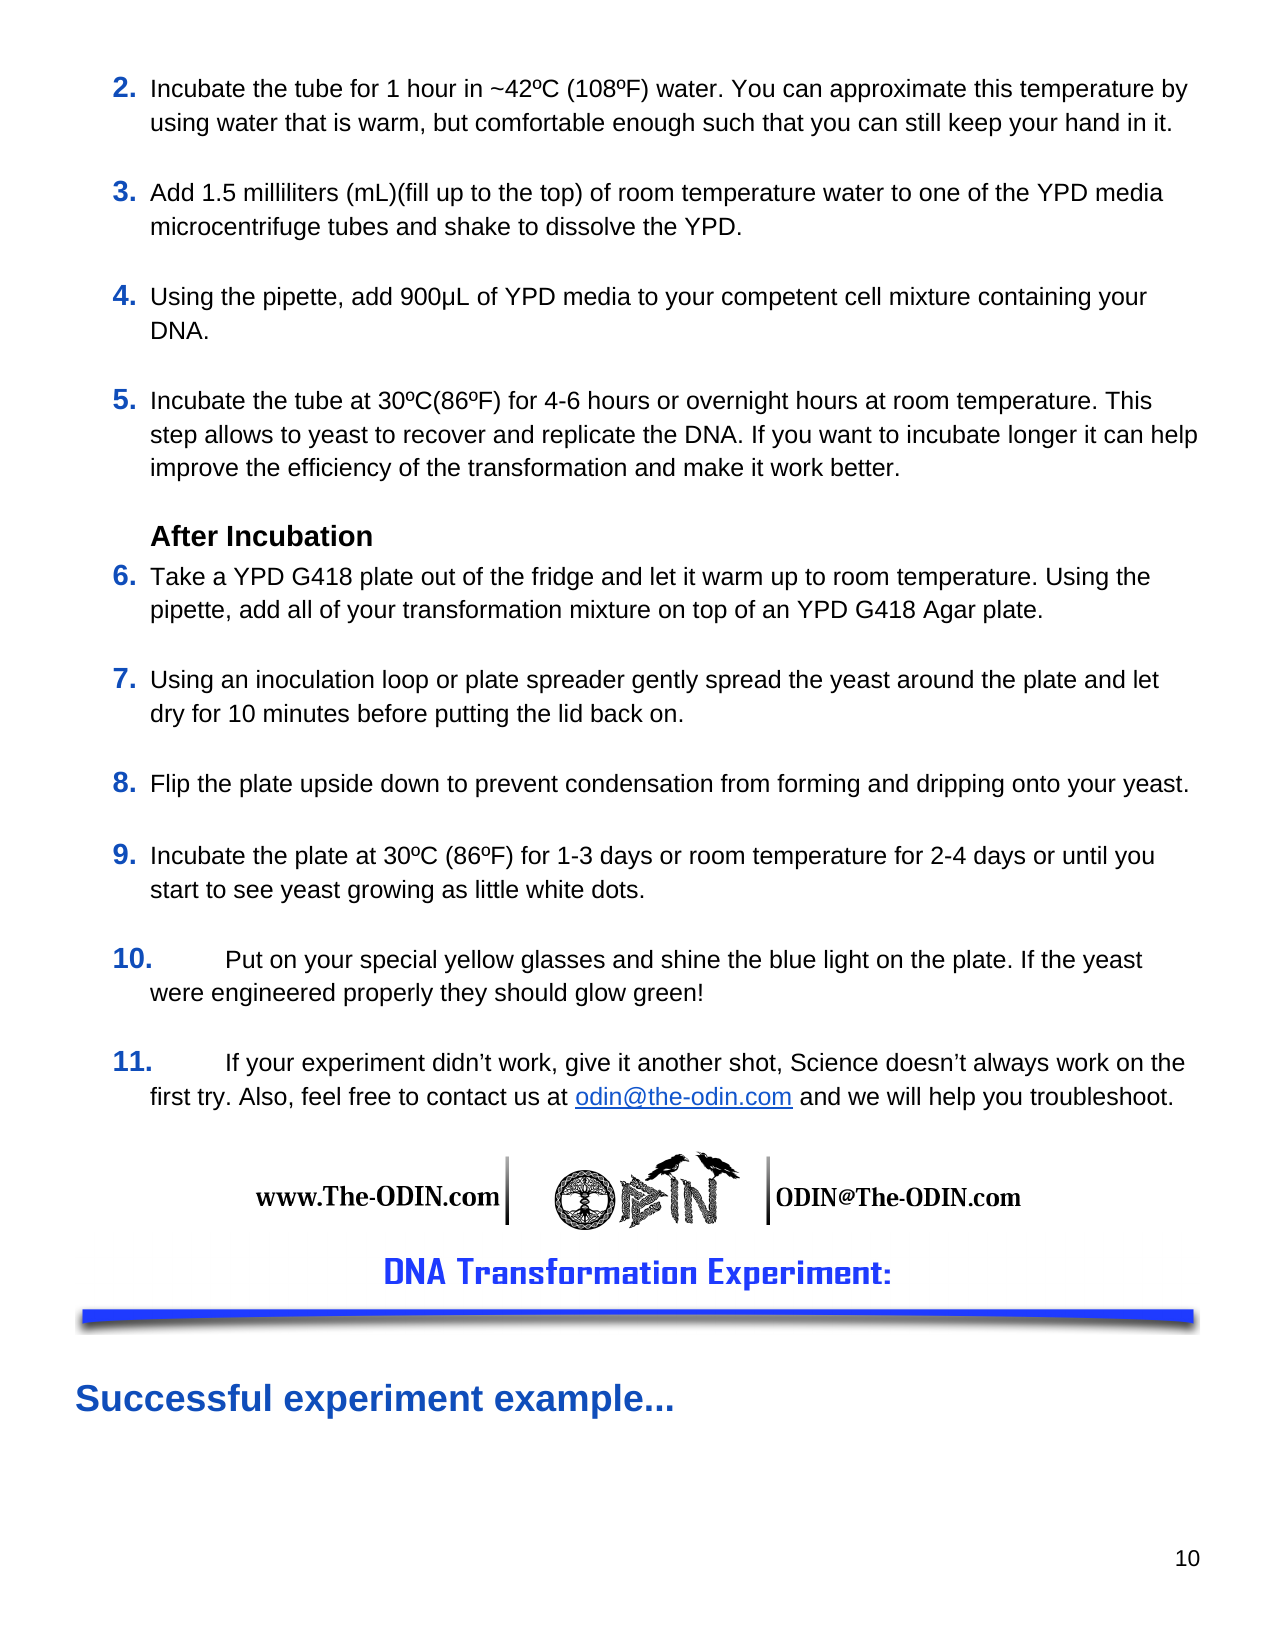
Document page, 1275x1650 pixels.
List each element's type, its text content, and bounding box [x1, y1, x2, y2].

list Using an inoculation loop or plate spreader gently spread the yeast around the plate and let dry for 10 minutes before putting the lid back on. [112, 661, 1200, 728]
list Incubate the tube for 1 hour in ~42ºC (108ºF) water. You can approximate this temperature by using water that is warm, but comfortable enough such that you can still keep your hand in it. [112, 71, 1200, 137]
list Incubate the plate at 30ºC (86ºF) for 1-3 days or room temperature for 2-4 days or until you start to see yeast growing as little white dots. [112, 837, 1200, 903]
list Put on your special yellow glasses and shine the blue light on the plate. If the yeast were engineered properly they should glow green! [112, 941, 1200, 1007]
list Add 1.5 milliliters (mL)(fill up to the top) of room temperature water to one of the YPD media microcentrifuge tubes and shake to dissolve the YPD. [112, 174, 1200, 241]
list If your experiment didn’t work, give it another shot, Science doesn’t always work on the first try. Also, feel free to contact us at odin@the-odin.com and we will help you troubleshoot. [112, 1044, 1200, 1111]
text After Incubation [75, 519, 1200, 552]
subtitle Successful experiment example... [75, 1376, 1200, 1419]
list Incubate the tube at 30ºC(86ºF) for 4-6 hours or overnight hours at room temperature. This step allows to yeast to recover and replicate the DNA. If you want to incubate longer it can help improve the efficiency of the transformation and make it work better. [112, 382, 1200, 482]
picture [75, 1148, 1200, 1335]
list Take a YPD G418 plate out of the fridge and let it warm up to room temperature. Using the pipette, add all of your transformation mixture on top of an YPD G418 Agar plate. [112, 557, 1200, 624]
list Flip the plate upside down to prevent condensation from forming and dripping onto your yeast. [112, 765, 1200, 799]
list Using the pipette, add 900μL of YPD media to your competent cell mixture containing your DNA. [112, 278, 1200, 345]
